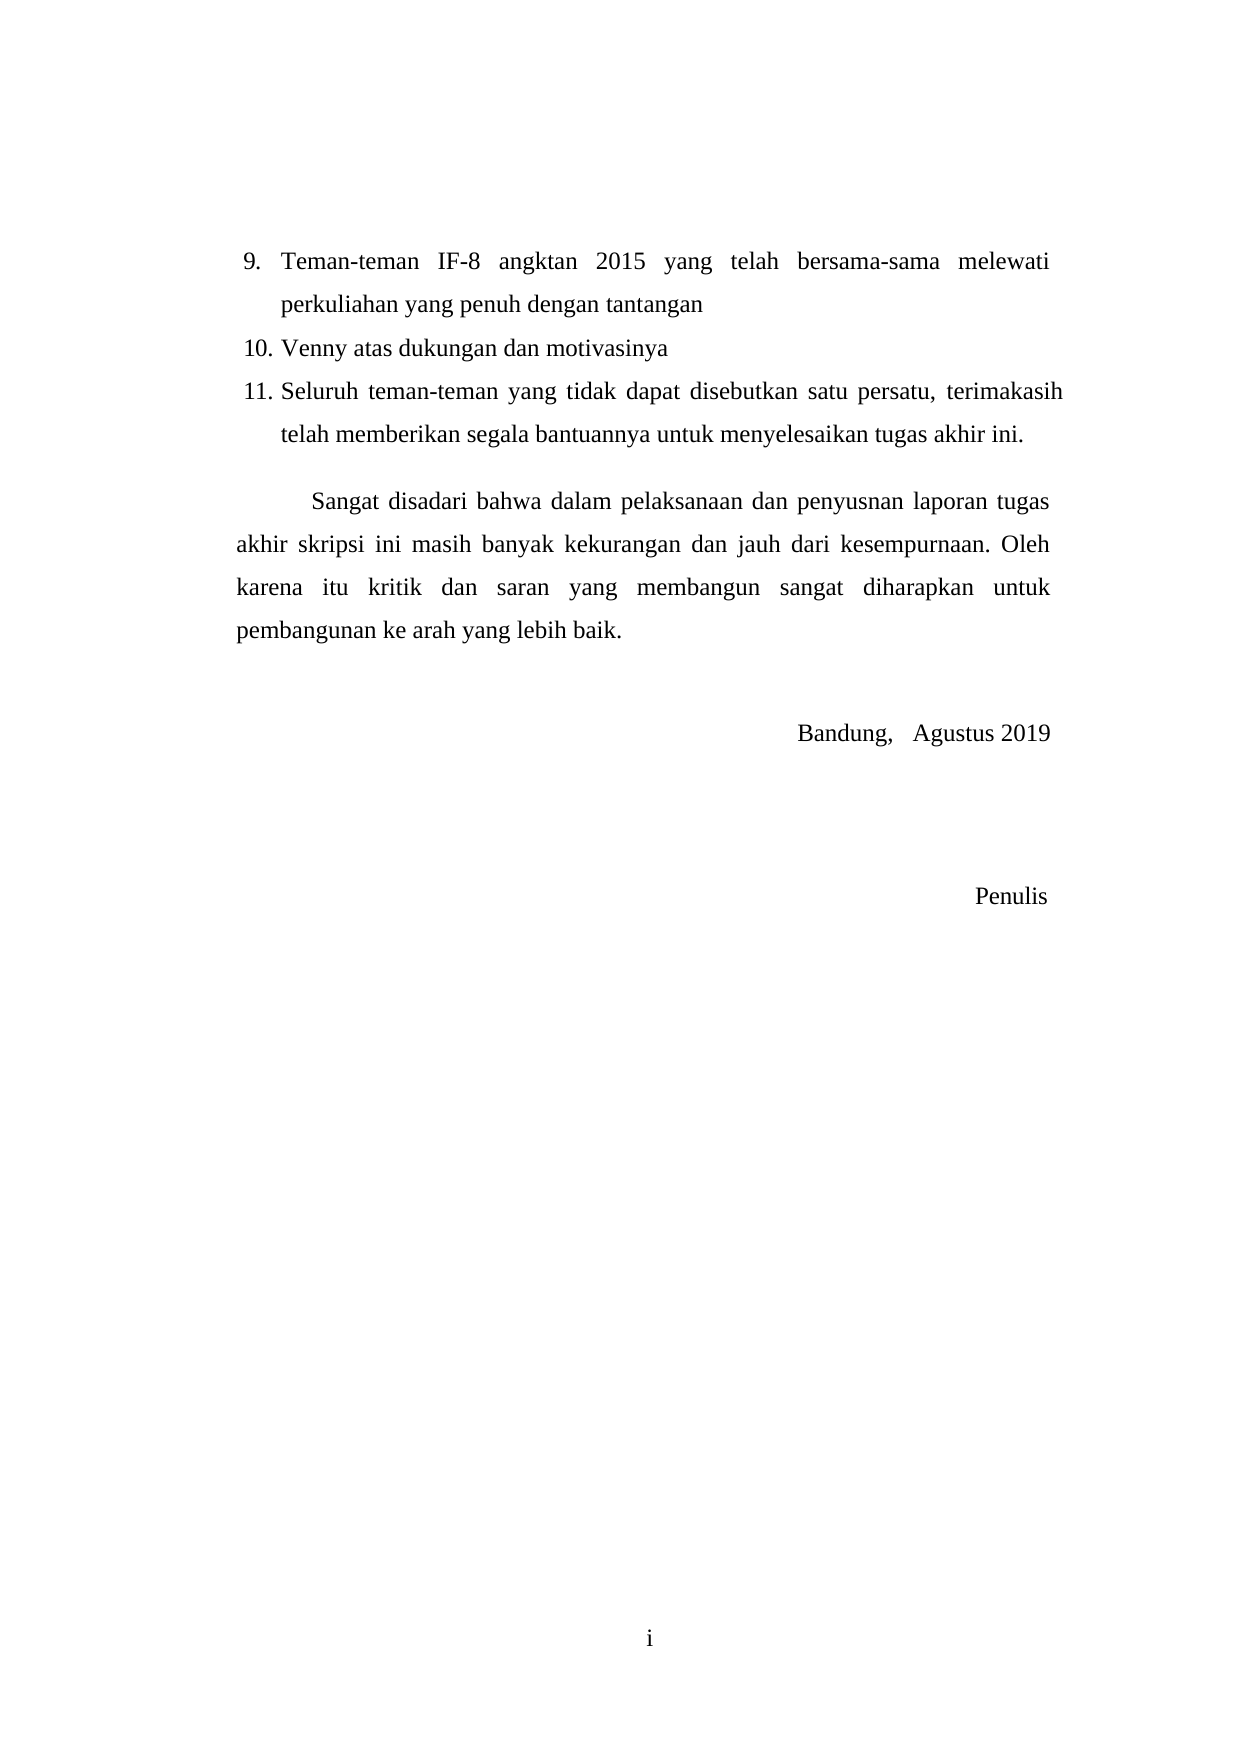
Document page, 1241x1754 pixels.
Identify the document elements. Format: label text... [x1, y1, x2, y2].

text Penulis [236, 881, 1048, 910]
list Seluruh teman-teman yang tidak dapat disebutkan satu persatu, terimakasih telah memberikan segala bantuannya untuk menyelesaikan tugas akhir ini. [243, 376, 1063, 448]
list Venny atas dukungan dan motivasinya [243, 333, 1063, 361]
text Bandung, Agustus 2019 [236, 718, 1051, 747]
text Sangat disadari bahwa dalam pelaksanaan dan penyusnan laporan tugas akhir skripsi ini masih banyak kekurangan dan jauh dari kesempurnaan. Oleh karena itu kritik dan saran yang membangun sangat diharapkan untuk pembangunan ke arah yang lebih baik. [236, 486, 1051, 644]
list Teman-teman IF-8 angktan 2015 yang telah bersama-sama melewati perkuliahan yang penuh dengan tantangan [243, 246, 1050, 318]
